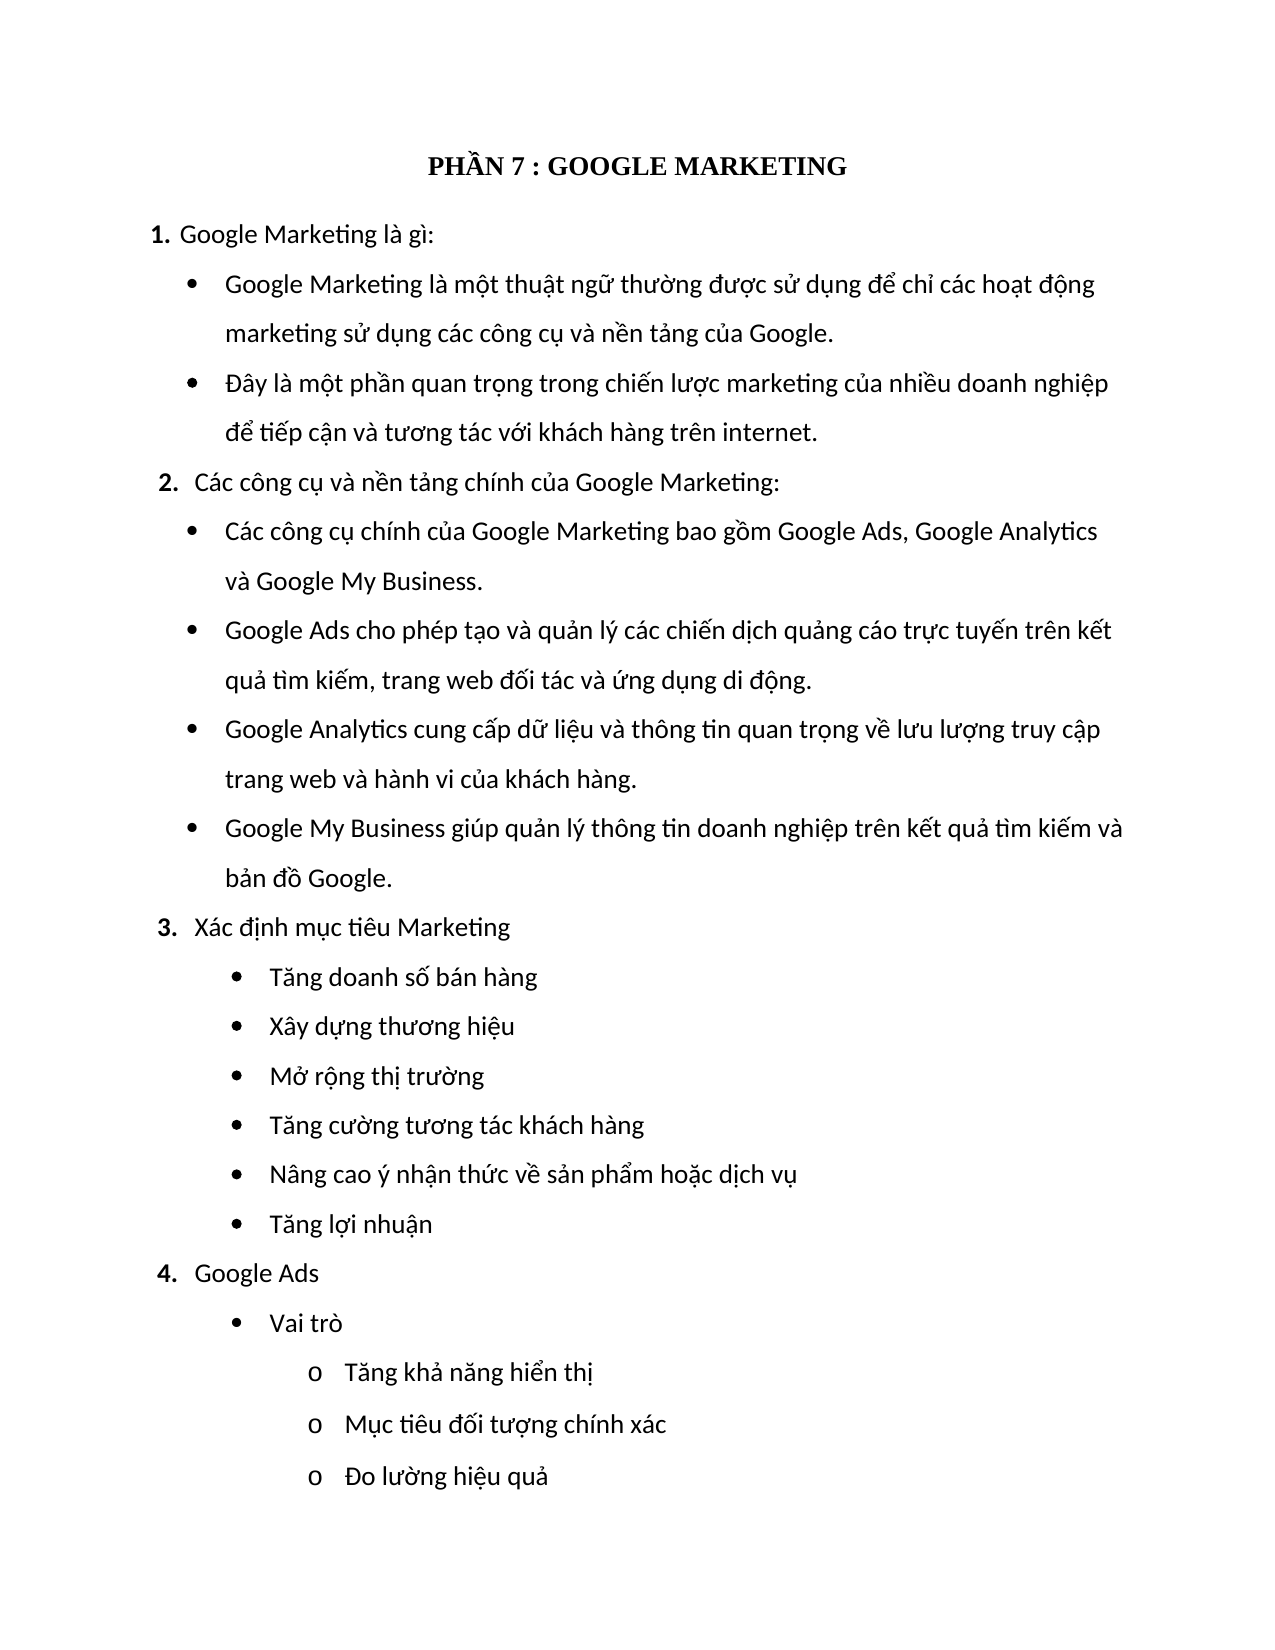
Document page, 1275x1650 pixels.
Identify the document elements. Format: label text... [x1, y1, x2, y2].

list Google Ads cho phép tạo và quản lý các chiến dịch quảng cáo trực tuyến trên kết quả tìm kiếm, trang web đối tác và ứng dụng di động. [187, 613, 1125, 696]
list Các công cụ và nền tảng chính của Google Marketing: [158, 465, 1125, 498]
list Google Analytics cung cấp dữ liệu và thông tin quan trọng về lưu lượng truy cập trang web và hành vi của khách hàng. [187, 712, 1125, 795]
list Mở rộng thị trường [232, 1059, 1125, 1092]
list Tăng doanh số bán hàng [232, 960, 1125, 993]
list Google My Business giúp quản lý thông tin doanh nghiệp trên kết quả tìm kiếm và bản đồ Google. [187, 811, 1125, 894]
list Đo lường hiệu quả [307, 1459, 1125, 1493]
list Nâng cao ý nhận thức về sản phẩm hoặc dịch vụ [232, 1158, 1125, 1191]
list Xác định mục tiêu Marketing [157, 910, 1125, 943]
list Google Marketing là một thuật ngữ thường được sử dụng để chỉ các hoạt động marketing sử dụng các công cụ và nền tảng của Google. [187, 267, 1125, 349]
list Tăng cường tương tác khách hàng [232, 1108, 1125, 1141]
list Tăng khả năng hiển thị [307, 1356, 1125, 1390]
list Đây là một phần quan trọng trong chiến lược marketing của nhiều doanh nghiệp để tiếp cận và tương tác với khách hàng trên internet. [187, 366, 1125, 448]
list Tăng lợi nhuận [232, 1207, 1125, 1240]
list Google Ads [157, 1257, 1125, 1289]
list Xây dựng thương hiệu [232, 1009, 1125, 1042]
list Các công cụ chính của Google Marketing bao gồm Google Ads, Google Analytics và Google My Business. [187, 514, 1125, 597]
list Vai trò [232, 1306, 1125, 1339]
text PHẦN 7 : GOOGLE MARKETING [150, 150, 1125, 181]
list Google Marketing là gì: [150, 217, 1125, 251]
list Mục tiêu đối tượng chính xác [307, 1407, 1125, 1441]
